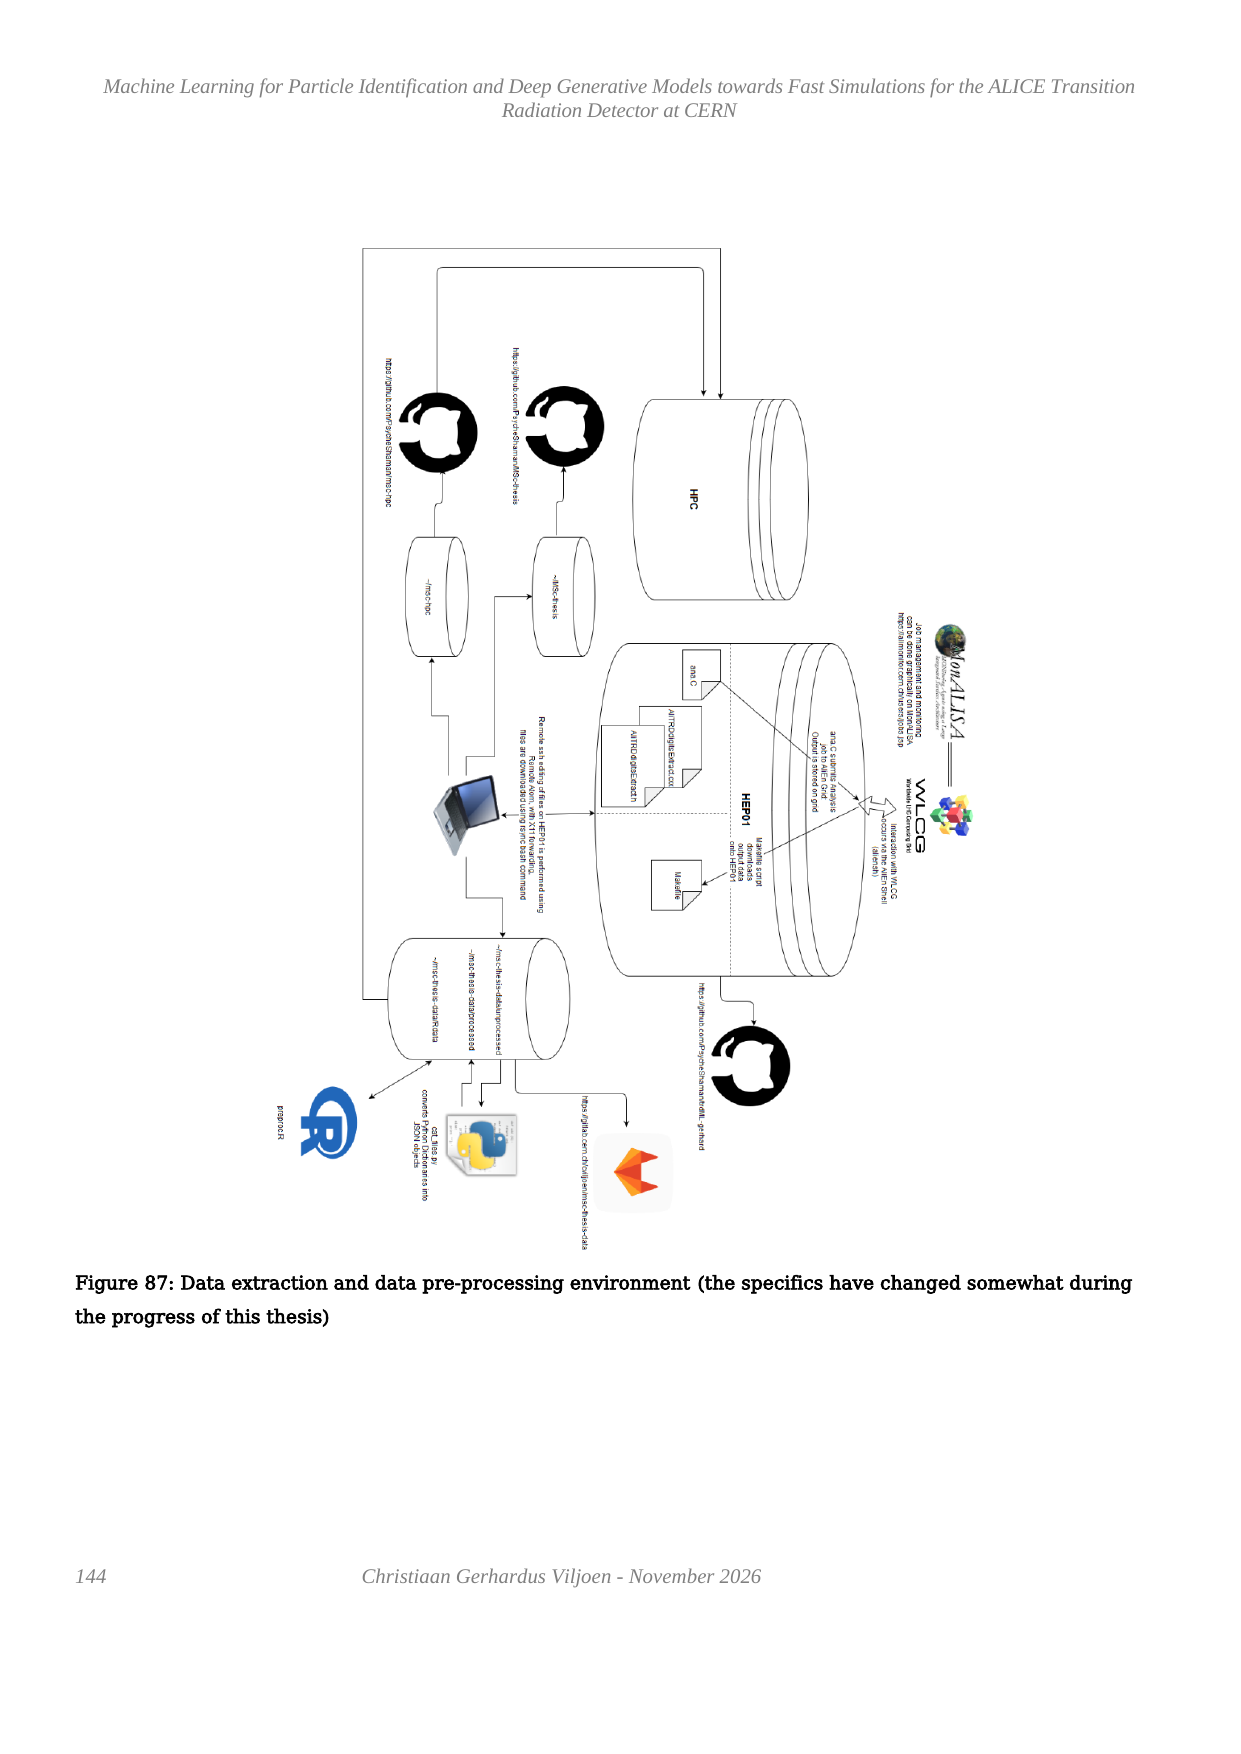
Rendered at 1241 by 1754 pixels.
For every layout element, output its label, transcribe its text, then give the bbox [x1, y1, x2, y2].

text Figure 87: Data extraction and data pre-processing environment (the specifics have changed somewhat during the progress of this thesis) [75, 1271, 1165, 1327]
picture [276, 245, 978, 1249]
